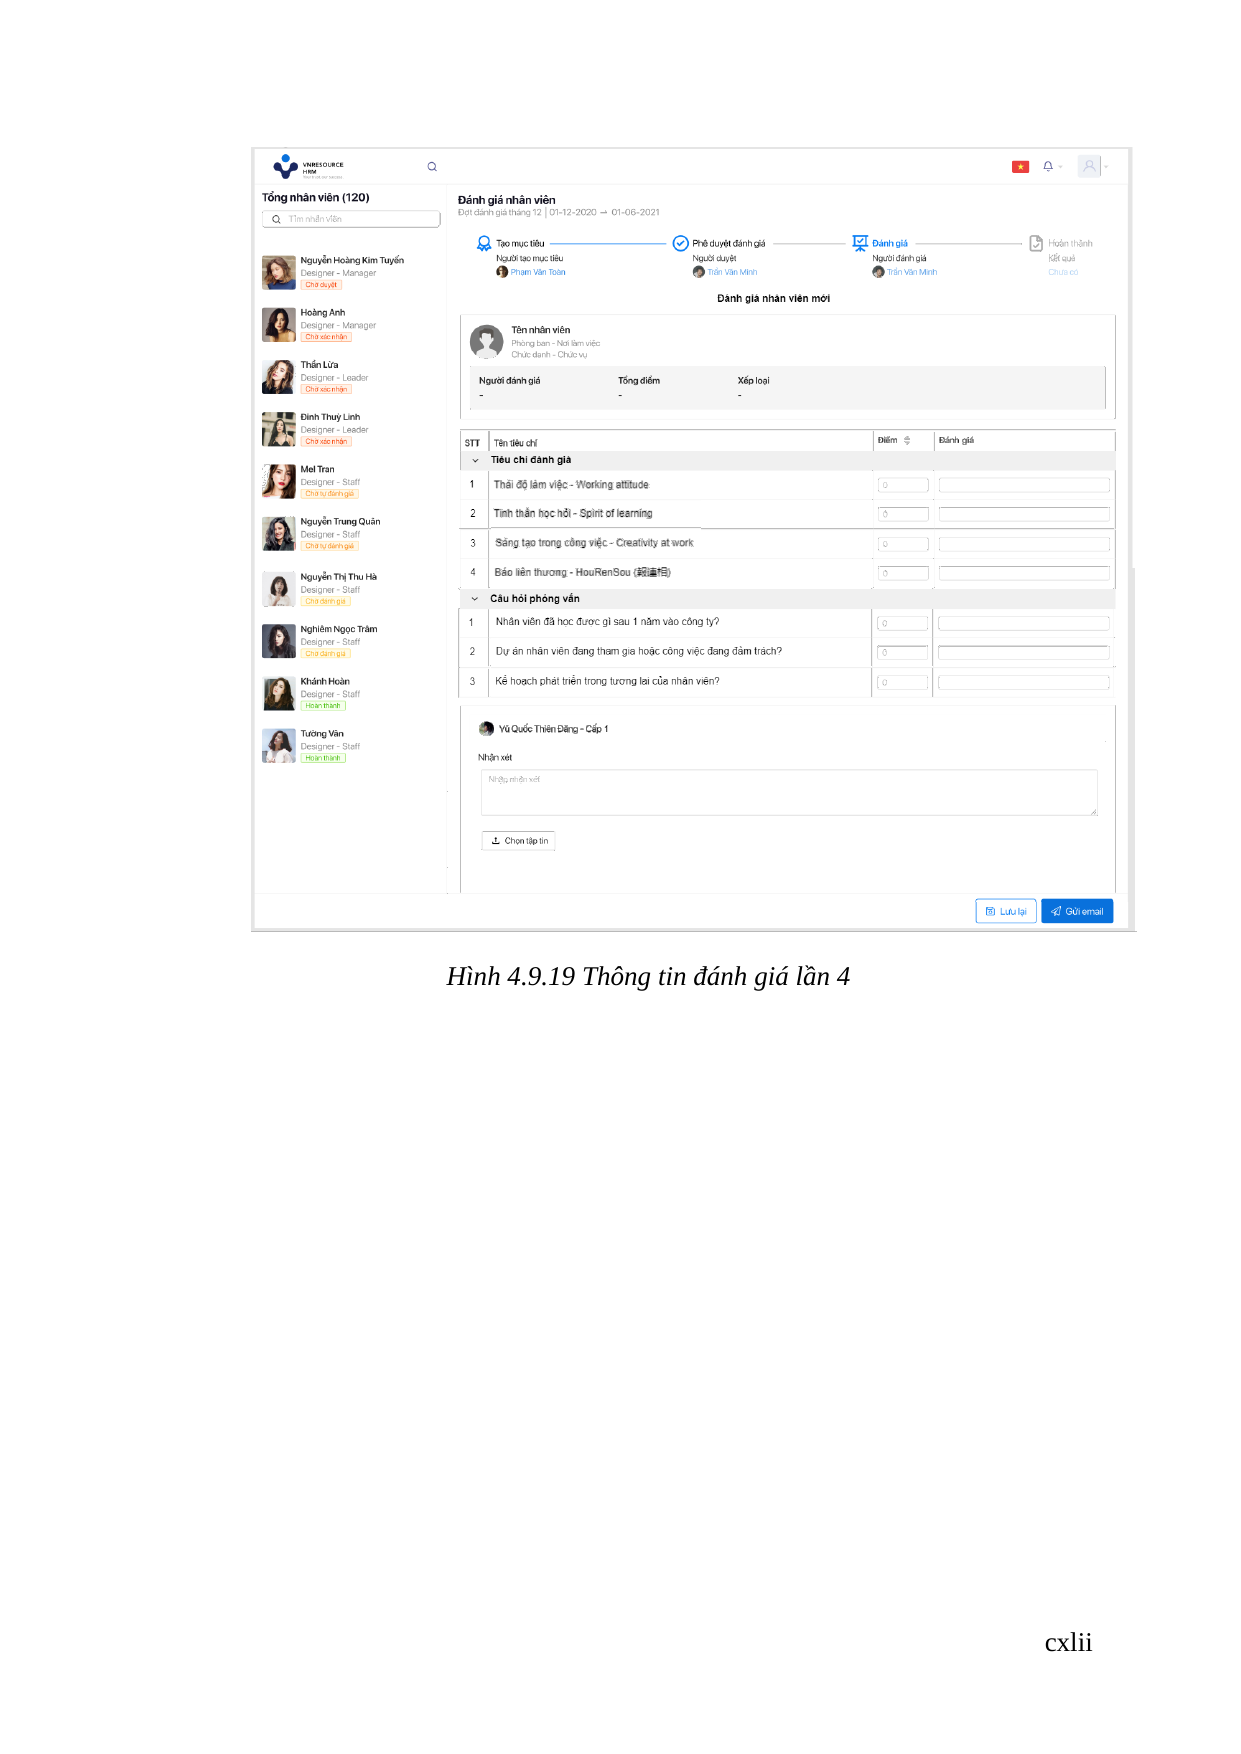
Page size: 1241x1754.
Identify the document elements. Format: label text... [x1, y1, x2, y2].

picture [251, 147, 1137, 932]
text Hình 4.9.19 Thông tin đánh giá lần 4 [207, 959, 1092, 991]
